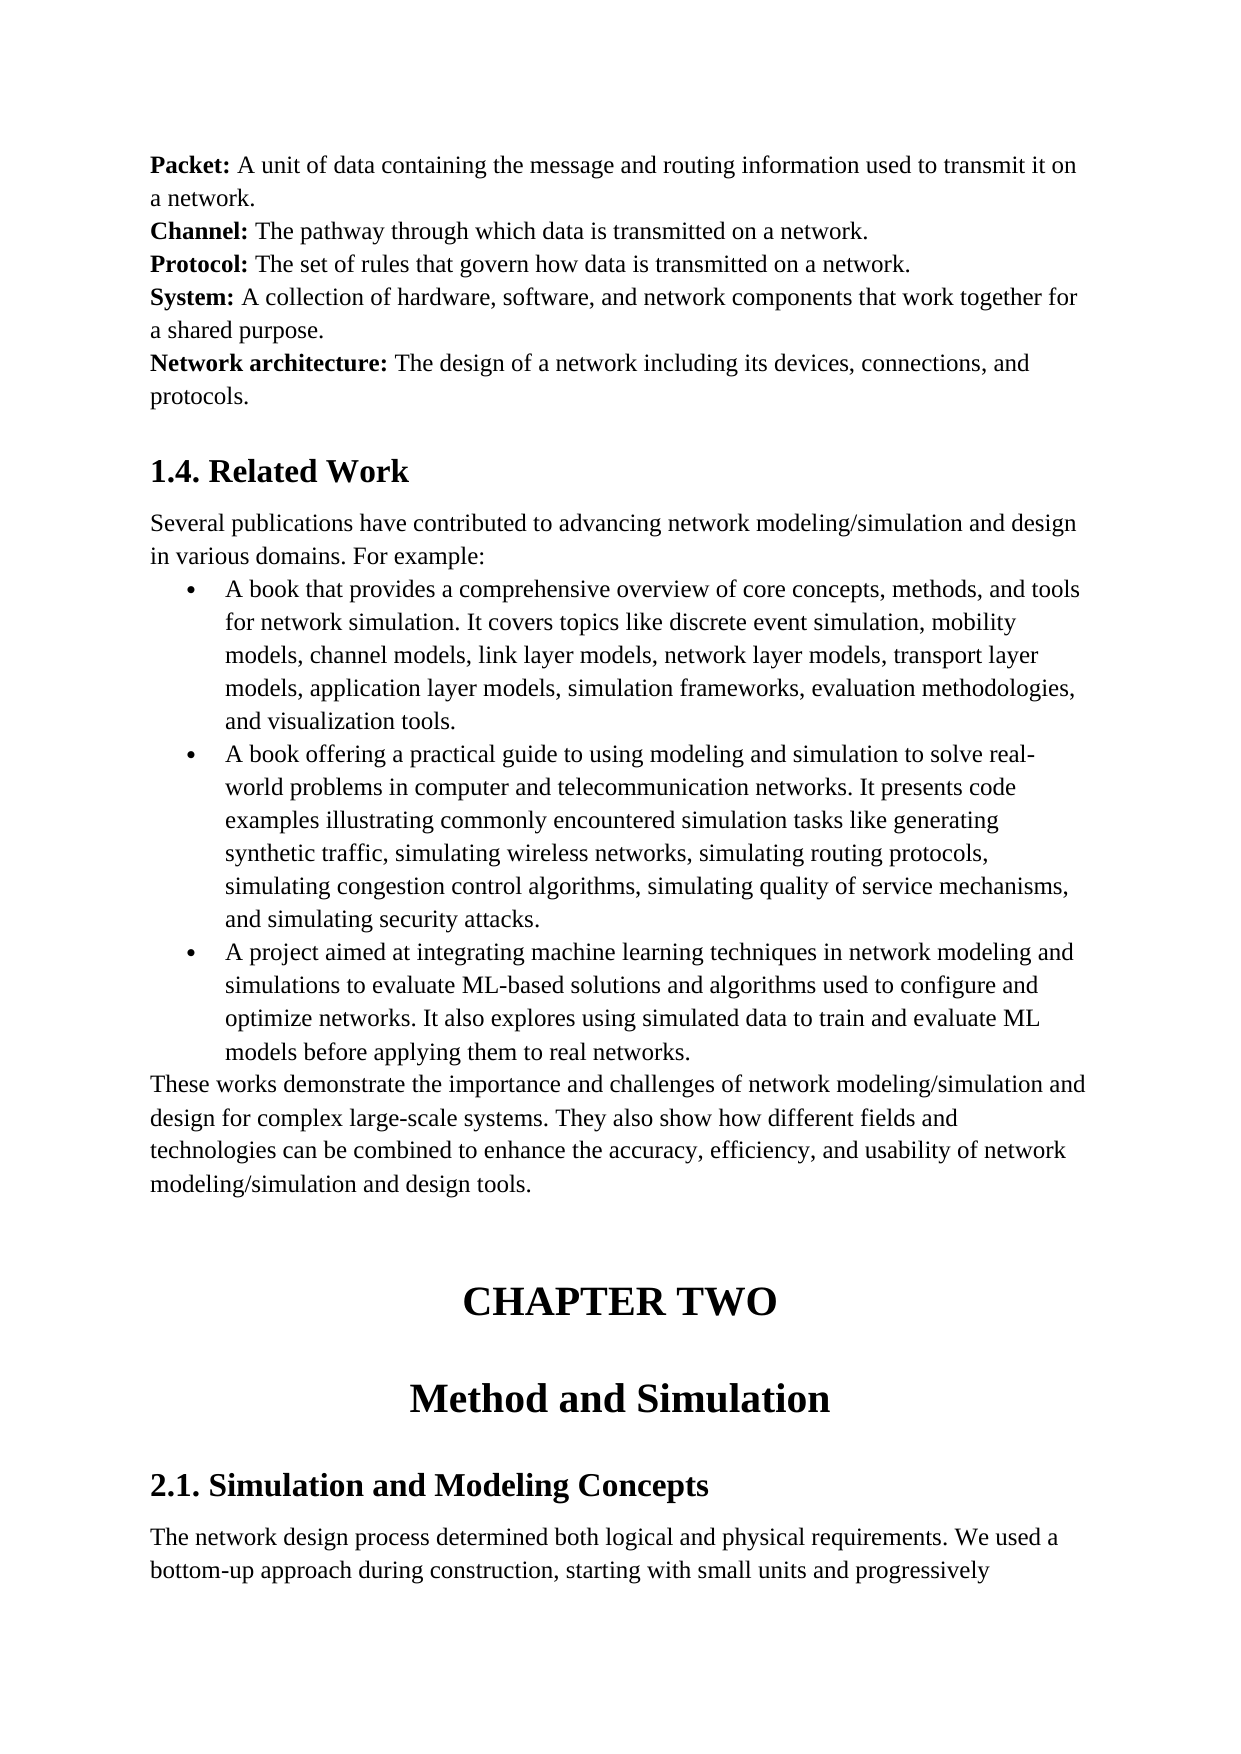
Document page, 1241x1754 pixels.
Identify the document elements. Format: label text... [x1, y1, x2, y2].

list A project aimed at integrating machine learning techniques in network modeling and simulations to evaluate ML-based solutions and algorithms used to configure and optimize networks. It also explores using simulated data to train and evaluate ML models before applying them to real networks. [187, 937, 1090, 1065]
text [150, 1522, 1090, 1584]
subtitle Method and Simulation [150, 1373, 1090, 1421]
subtitle 2.1. Simulation and Modeling Concepts [150, 1466, 1090, 1504]
subtitle CHAPTER TWO [150, 1276, 1090, 1324]
text Channel: The pathway through which data is transmitted on a network. [150, 216, 1090, 245]
list A book that provides a comprehensive overview of core concepts, methods, and tools for network simulation. It covers topics like discrete event simulation, mobility models, channel models, link layer models, network layer models, transport layer models, application layer models, simulation frameworks, evaluation methodologies, and visualization tools. [187, 574, 1090, 735]
text Protocol: The set of rules that govern how data is transmitted on a network. [150, 249, 1090, 278]
text Packet: A unit of data containing the message and routing information used to transmit it on a network. [150, 150, 1090, 212]
text Network architecture: The design of a network including its devices, connections, and protocols. [150, 348, 1090, 410]
subtitle 1.4. Related Work [150, 452, 1090, 490]
list A book offering a practical guide to using modeling and simulation to solve real-world problems in computer and telecommunication networks. It presents code examples illustrating commonly encountered simulation tasks like generating synthetic traffic, simulating wireless networks, simulating routing protocols, simulating congestion control algorithms, simulating quality of service mechanisms, and simulating security attacks. [187, 739, 1090, 933]
text Several publications have contributed to advancing network modeling/simulation and design in various domains. For example: [150, 508, 1090, 570]
text These works demonstrate the importance and challenges of network modeling/simulation and design for complex large-scale systems. They also show how different fields and technologies can be combined to enhance the accuracy, efficiency, and usability of network modeling/simulation and design tools. [150, 1069, 1090, 1197]
text System: A collection of hardware, software, and network components that work together for a shared purpose. [150, 282, 1090, 344]
